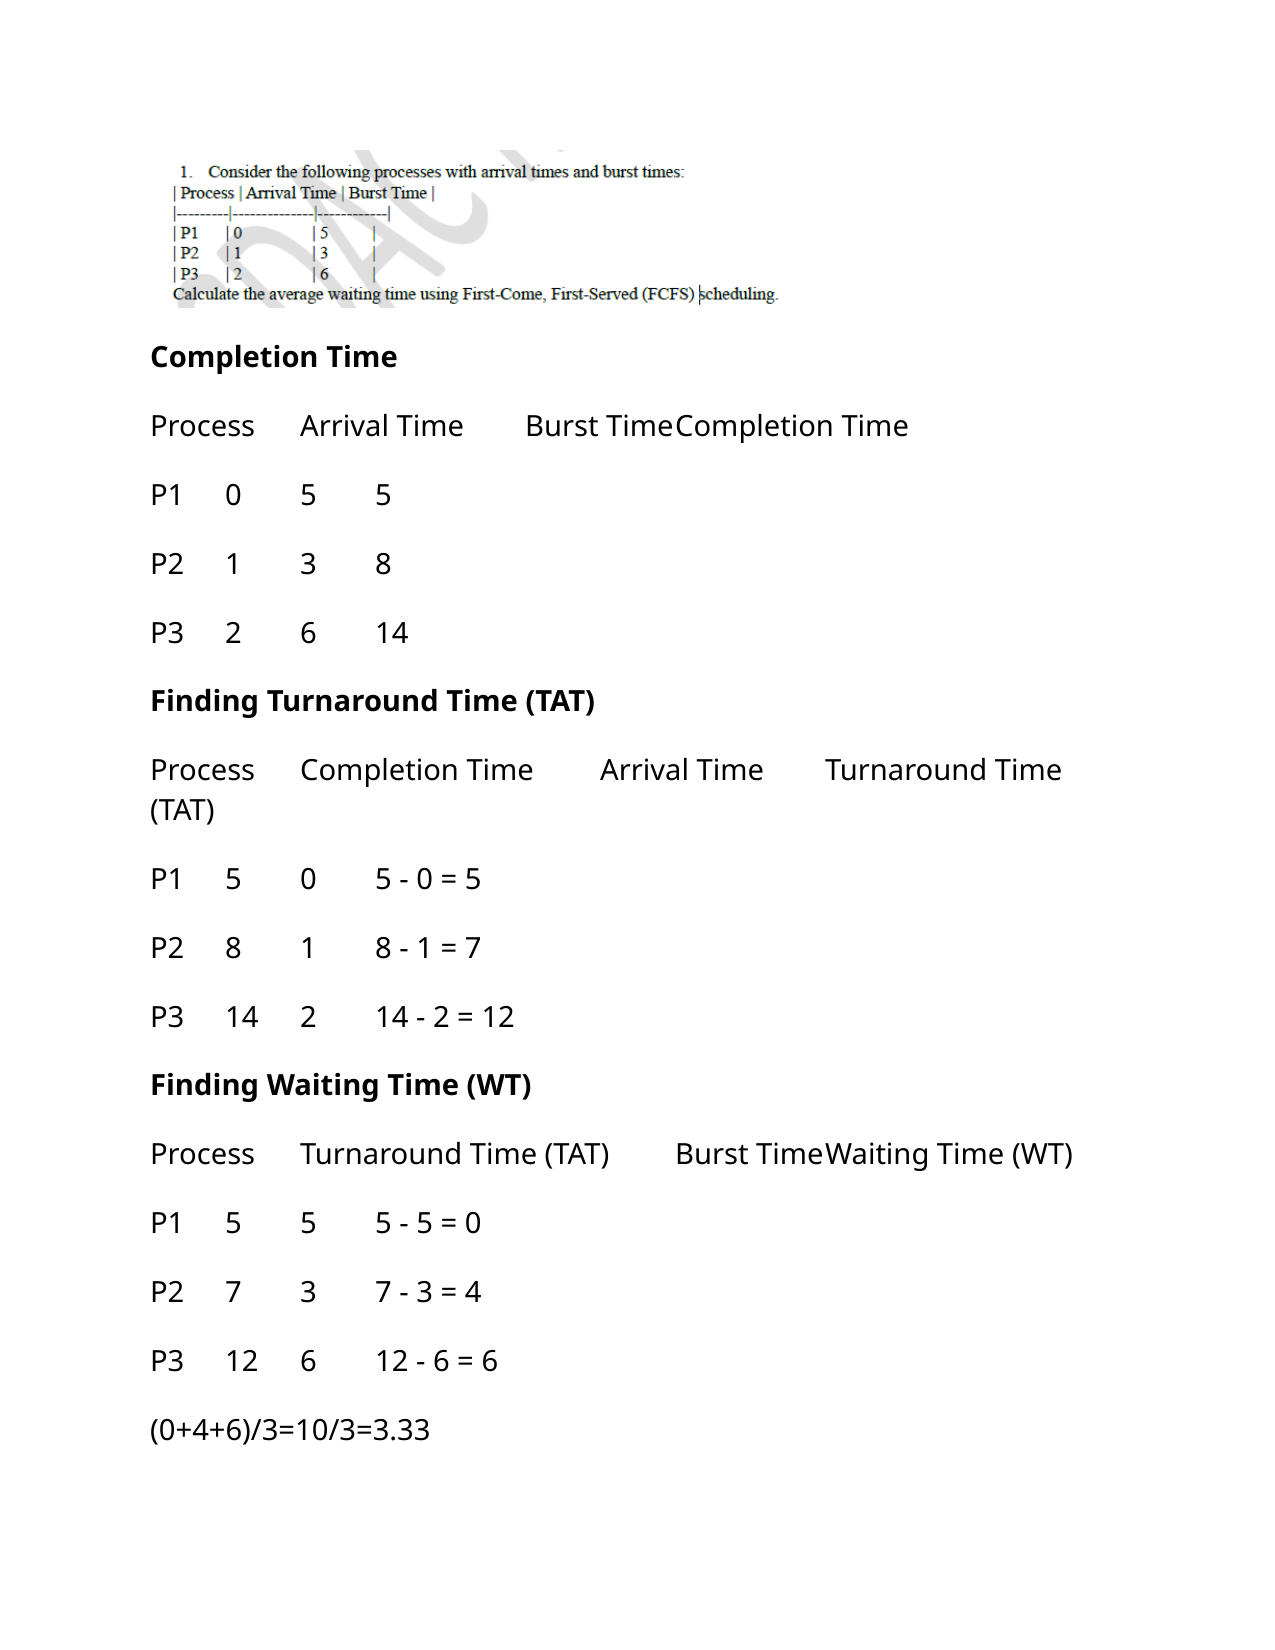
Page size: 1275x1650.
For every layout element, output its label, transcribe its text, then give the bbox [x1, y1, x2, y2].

text P1 5 0 5 - 0 = 5 [150, 858, 1125, 898]
text Process Turnaround Time (TAT) Burst Time Waiting Time (WT) [150, 1133, 1125, 1173]
text P1 5 5 5 - 5 = 0 [150, 1202, 1125, 1242]
text P2 1 3 8 [150, 543, 1125, 583]
text Finding Turnaround Time (TAT) [150, 681, 1125, 720]
text P1 0 5 5 [150, 474, 1125, 514]
text (0+4+6)/3=10/3=3.33 [150, 1409, 1125, 1449]
picture [150, 150, 794, 308]
text P3 2 6 14 [150, 612, 1125, 652]
text Finding Waiting Time (WT) [150, 1065, 1125, 1104]
text P3 14 2 14 - 2 = 12 [150, 996, 1125, 1036]
text Completion Time [150, 336, 1125, 376]
text P2 8 1 8 - 1 = 7 [150, 927, 1125, 967]
text P3 12 6 12 - 6 = 6 [150, 1340, 1125, 1380]
text P2 7 3 7 - 3 = 4 [150, 1271, 1125, 1311]
text Process Completion Time Arrival Time Turnaround Time (TAT) [150, 749, 1125, 829]
text Process Arrival Time Burst Time Completion Time [150, 405, 1125, 445]
